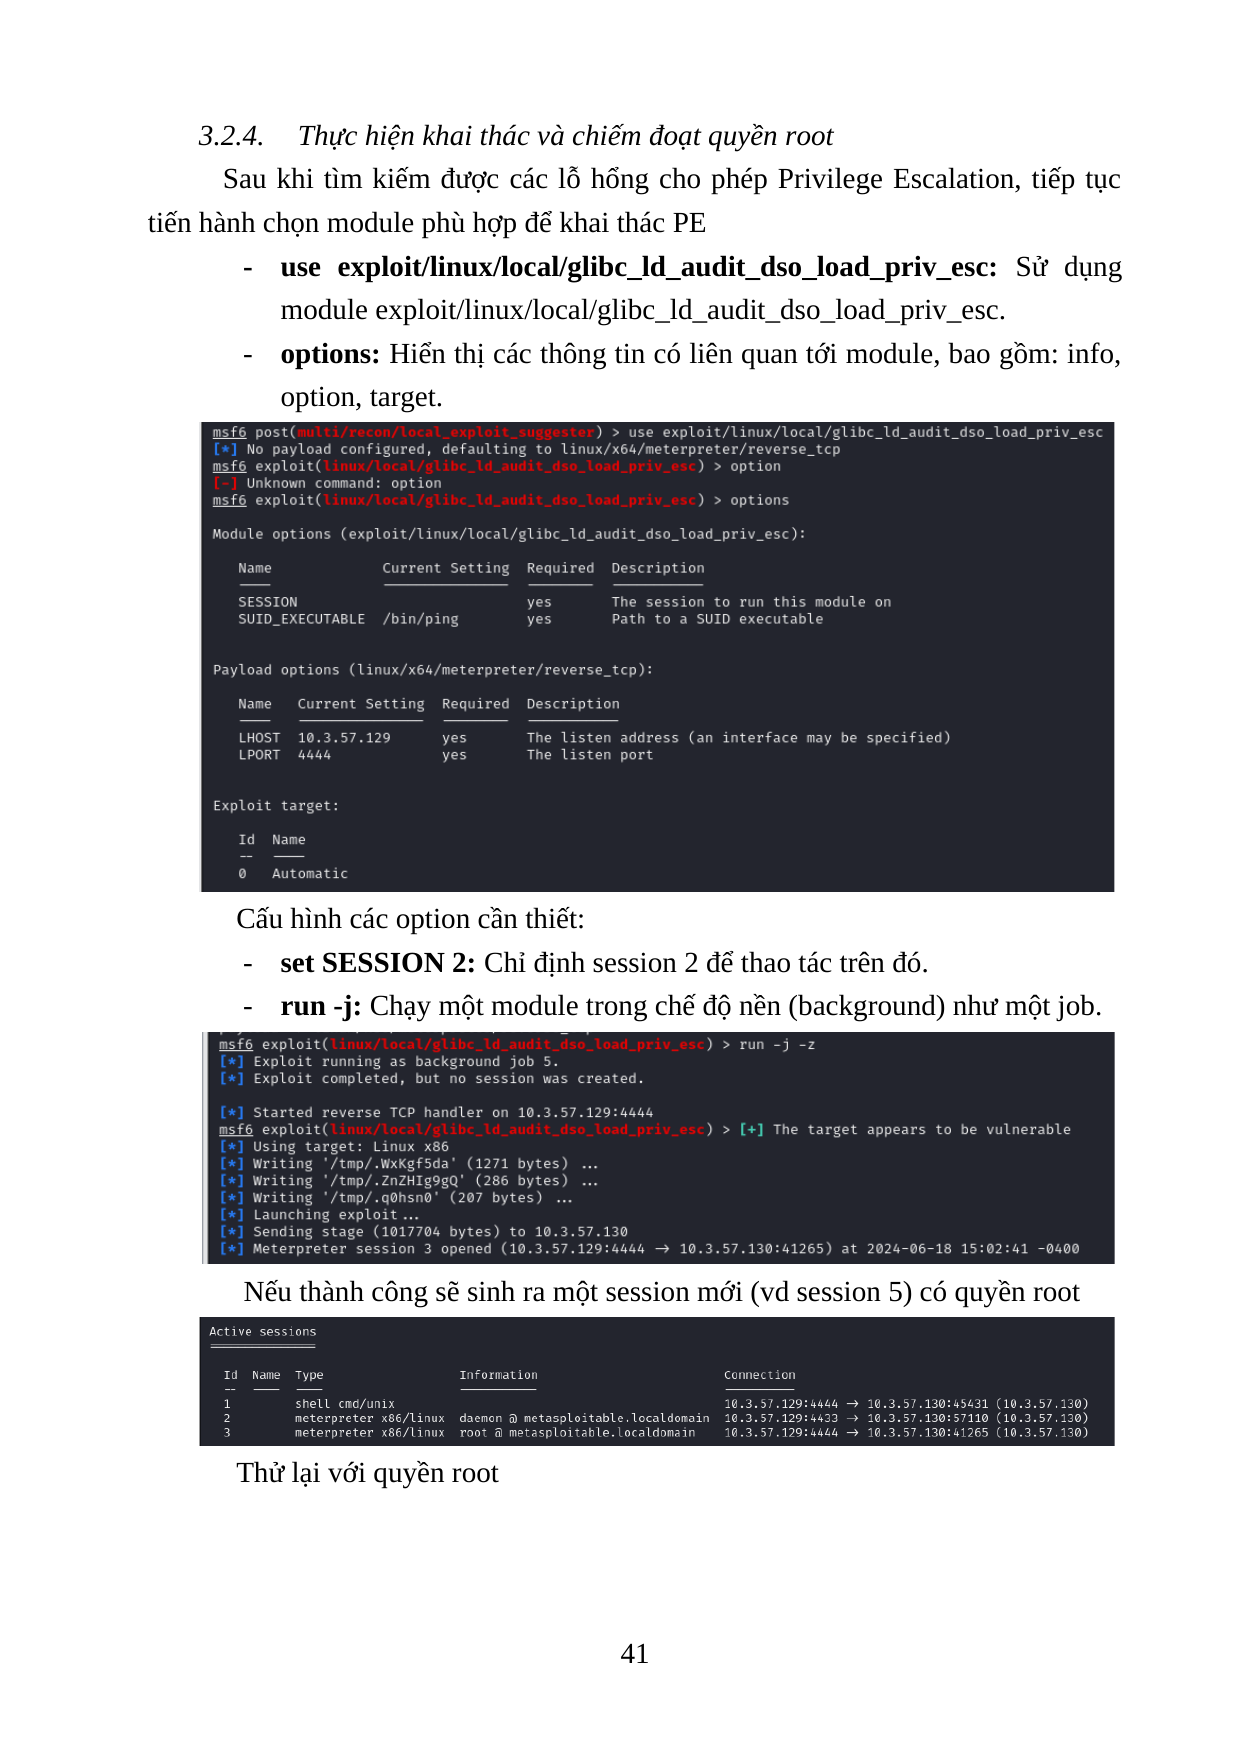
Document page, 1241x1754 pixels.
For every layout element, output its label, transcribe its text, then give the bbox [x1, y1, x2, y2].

text Cấu hình các option cần thiết: [177, 901, 1122, 935]
subtitle Thực hiện khai thác và chiếm đoạt quyền root [199, 118, 1122, 152]
picture [199, 422, 1115, 892]
picture [199, 1317, 1115, 1446]
text Thử lại với quyền root [177, 1456, 1122, 1489]
picture [199, 1032, 1115, 1264]
text Sau khi tìm kiếm được các lỗ hổng cho phép Privilege Escalation, tiếp tục tiến hành chọn module phù hợp để khai thác PE [148, 162, 1122, 239]
list run -j: Chạy một module trong chế độ nền (background) như một job. [243, 988, 1122, 1022]
text Nếu thành công sẽ sinh ra một session mới (vd session 5) có quyền root [177, 1274, 1122, 1307]
list use exploit/linux/local/glibc_ld_audit_dso_load_priv_esc: Sử dụng module exploit/linux/local/glibc_ld_audit_dso_load_priv_esc. [243, 249, 1122, 326]
list set SESSION 2: Chỉ định session 2 để thao tác trên đó. [243, 945, 1122, 978]
list options: Hiển thị các thông tin có liên quan tới module, bao gồm: info, option, target. [243, 336, 1122, 413]
